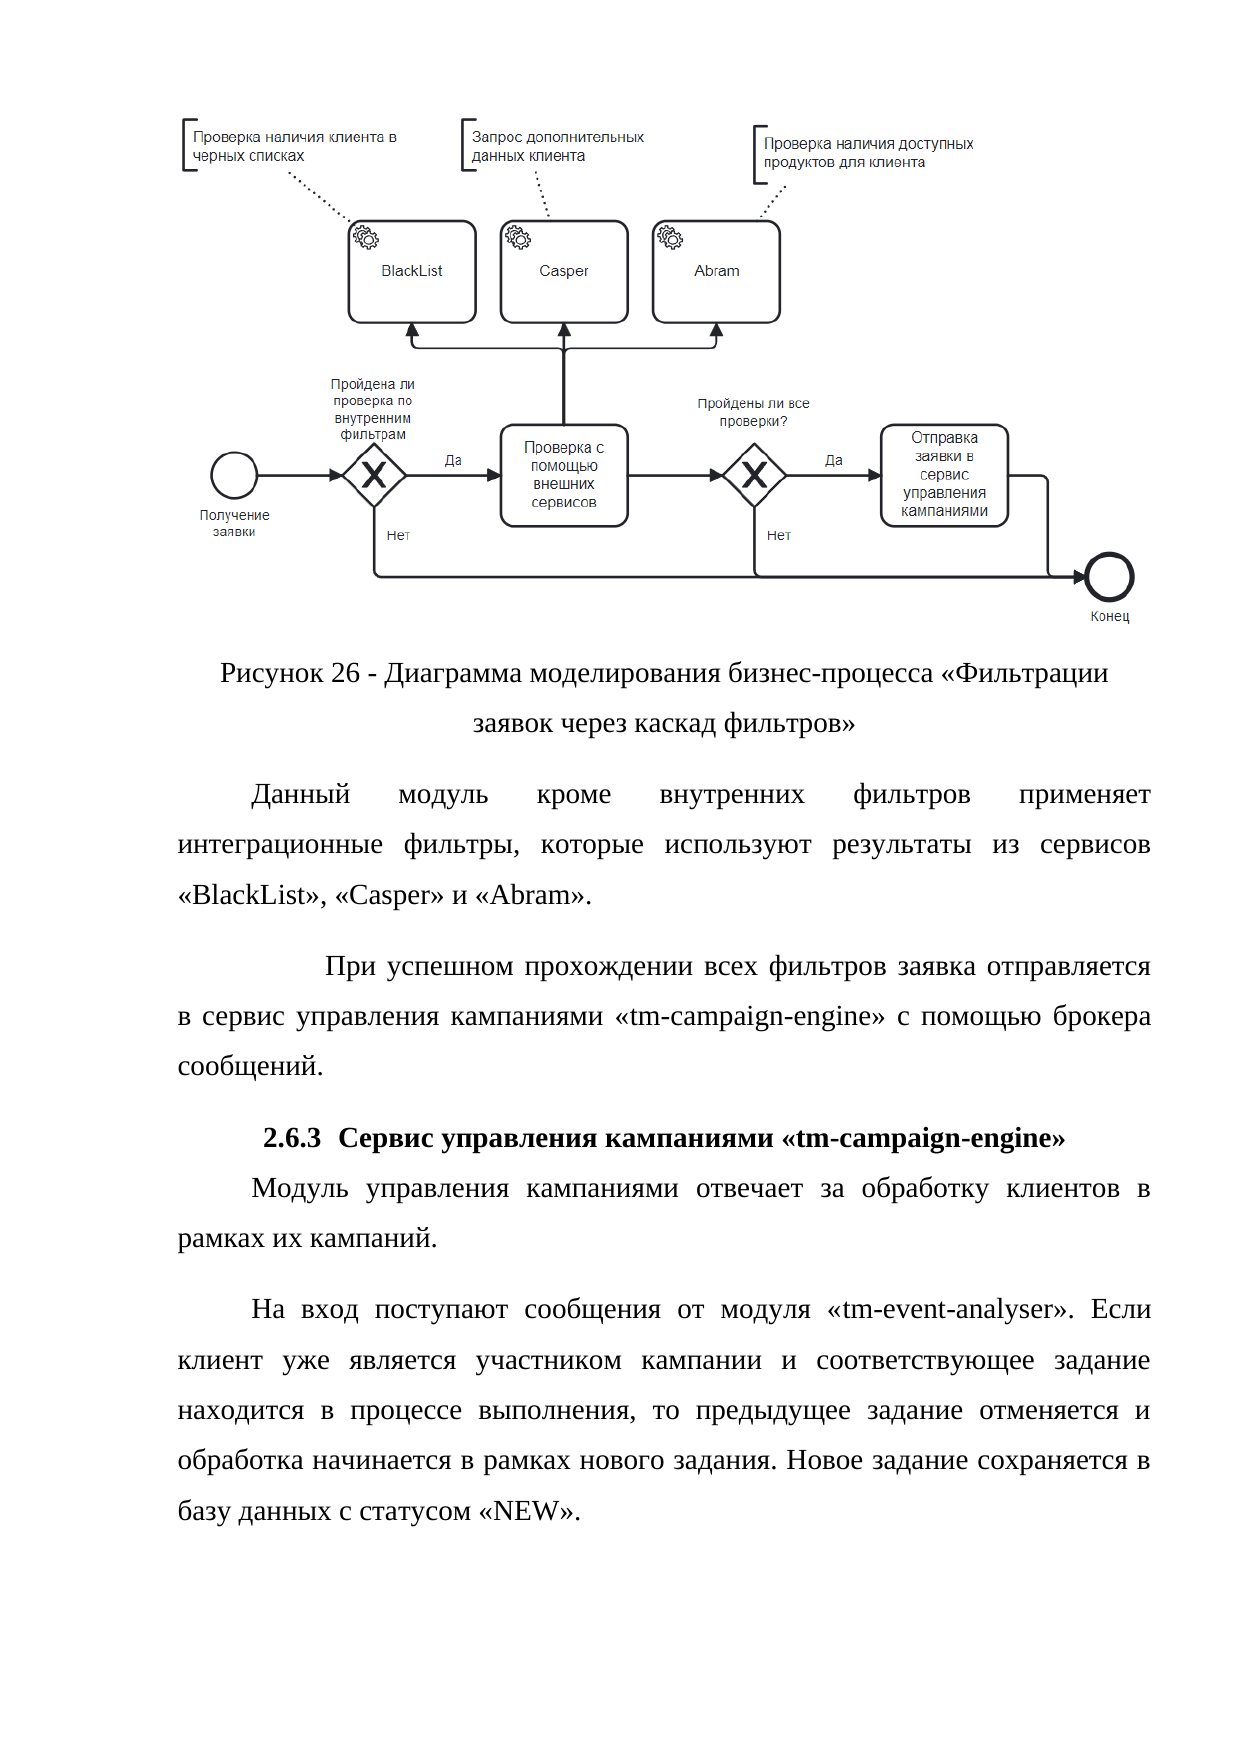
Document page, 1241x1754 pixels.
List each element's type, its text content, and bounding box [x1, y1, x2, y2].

picture [177, 118, 1152, 638]
text При успешном прохождении всех фильтров заявка отправляется в сервис управления кампаниями «tm-campaign-engine» c помощью брокера сообщений. [177, 948, 1152, 1082]
text Модуль управления кампаниями отвечает за обработку клиентов в рамках их кампаний. [177, 1170, 1152, 1254]
text На вход поступают сообщения от модуля «tm-event-analyser». Если клиент уже является участником кампании и соответствующее задание находится в процессе выполнения, то предыдущее задание отменяется и обработка начинается в рамках нового задания. Новое задание сохраняется в базу данных с статусом «NEW». [177, 1291, 1152, 1526]
subtitle Сервис управления кампаниями «tm-campaign-engine» [177, 1120, 1152, 1153]
text Рисунок 26 - Диаграмма моделирования бизнес-процесса «Фильтрации заявок через каскад фильтров» [177, 655, 1152, 738]
text Данный модуль кроме внутренних фильтров применяет интеграционные фильтры, которые используют результаты из сервисов «BlackList», «Casper» и «Abram». [177, 776, 1152, 910]
